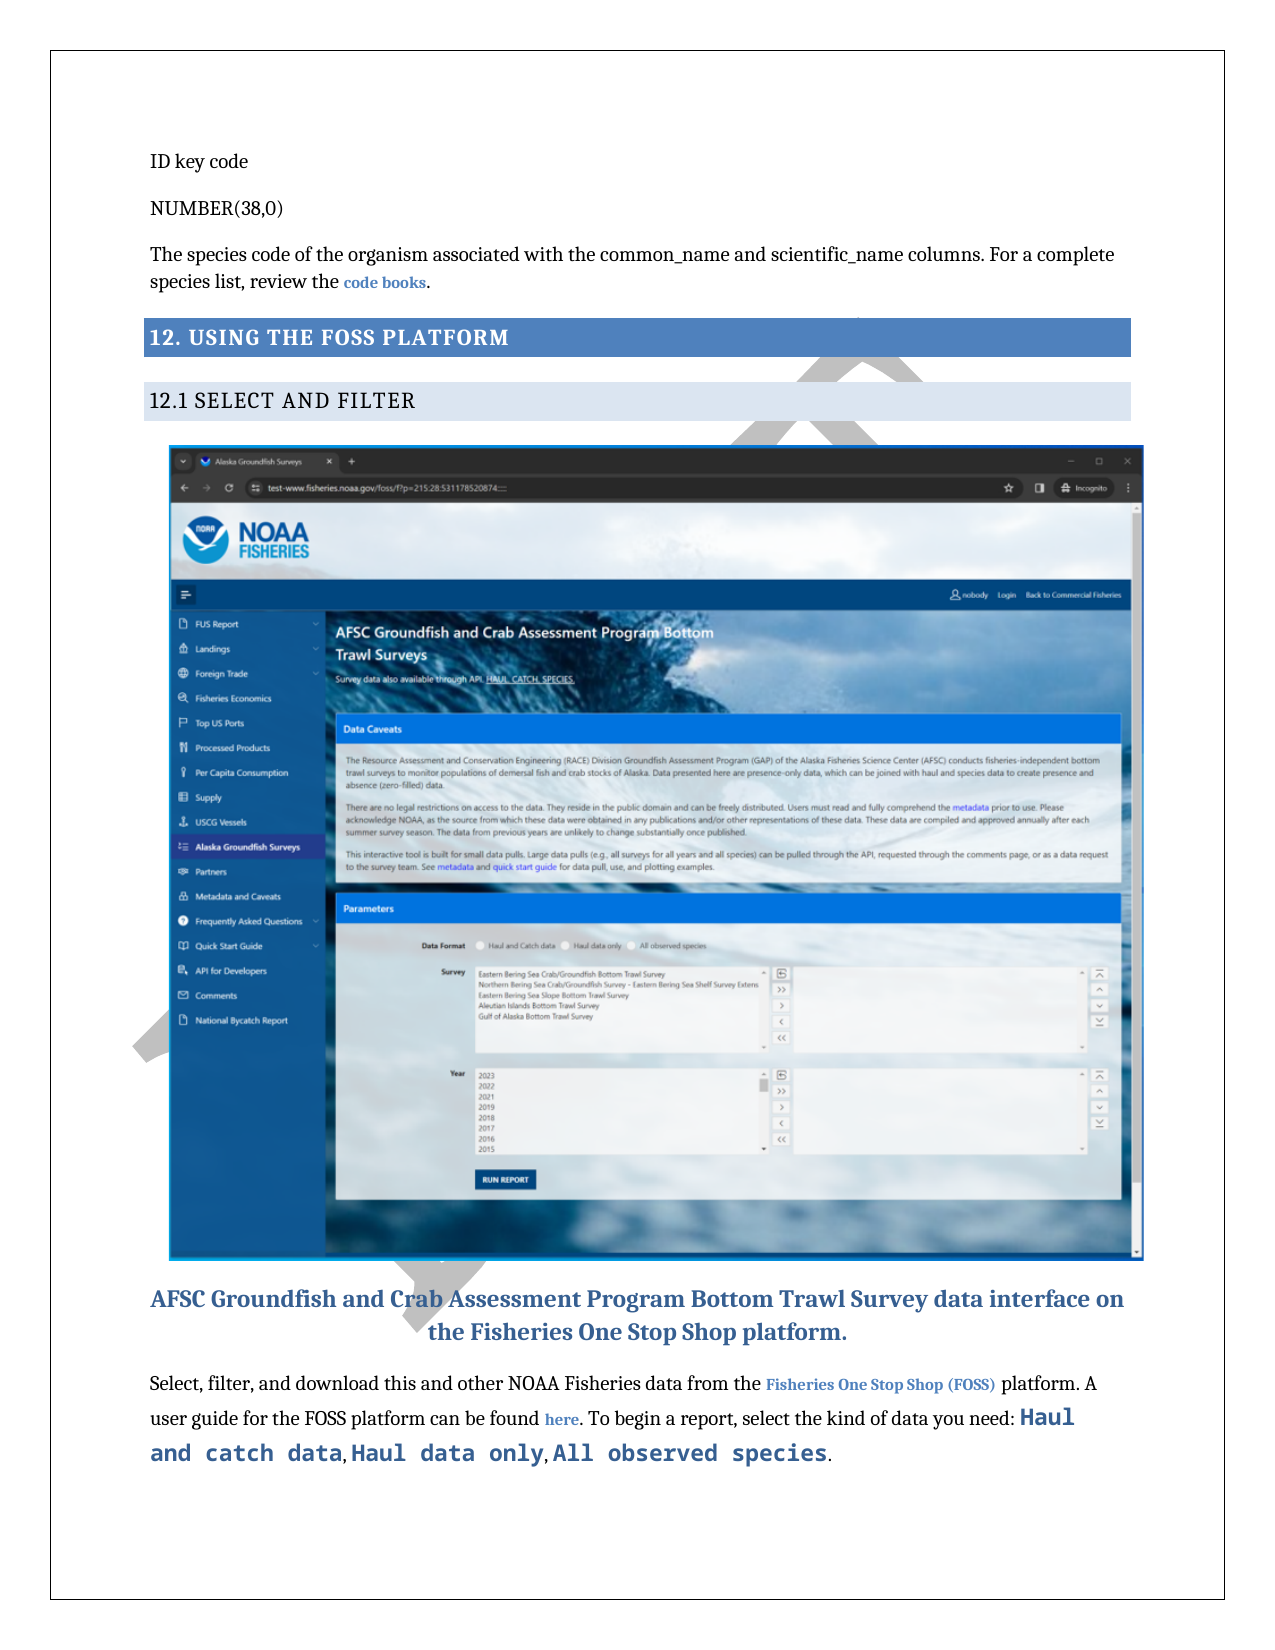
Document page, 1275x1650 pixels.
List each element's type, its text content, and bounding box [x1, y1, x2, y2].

text AFSC Groundfish and Crab Assessment Program Bottom Trawl Survey data interface on the Fisheries One Stop Shop platform. [150, 1285, 1125, 1347]
subtitle 12. Using the FOSS platform [150, 325, 1125, 351]
text The species code of the organism associated with the common_name and scientific_name columns. For a complete species list, review the code books. [150, 242, 1125, 294]
text NUMBER(38,0) [150, 196, 1125, 220]
text ID key code [150, 150, 1125, 174]
text Select, filter, and download this and other NOAA Fisheries data from the Fisheries One Stop Shop (FOSS) platform. A user guide for the FOSS platform can be found here. To begin a report, select the kind of data you need: Haul and catch data, Haul data only, All observed species. [150, 1372, 1125, 1468]
picture [171, 445, 1144, 1261]
subtitle 12.1 Select and filter [150, 388, 1125, 414]
